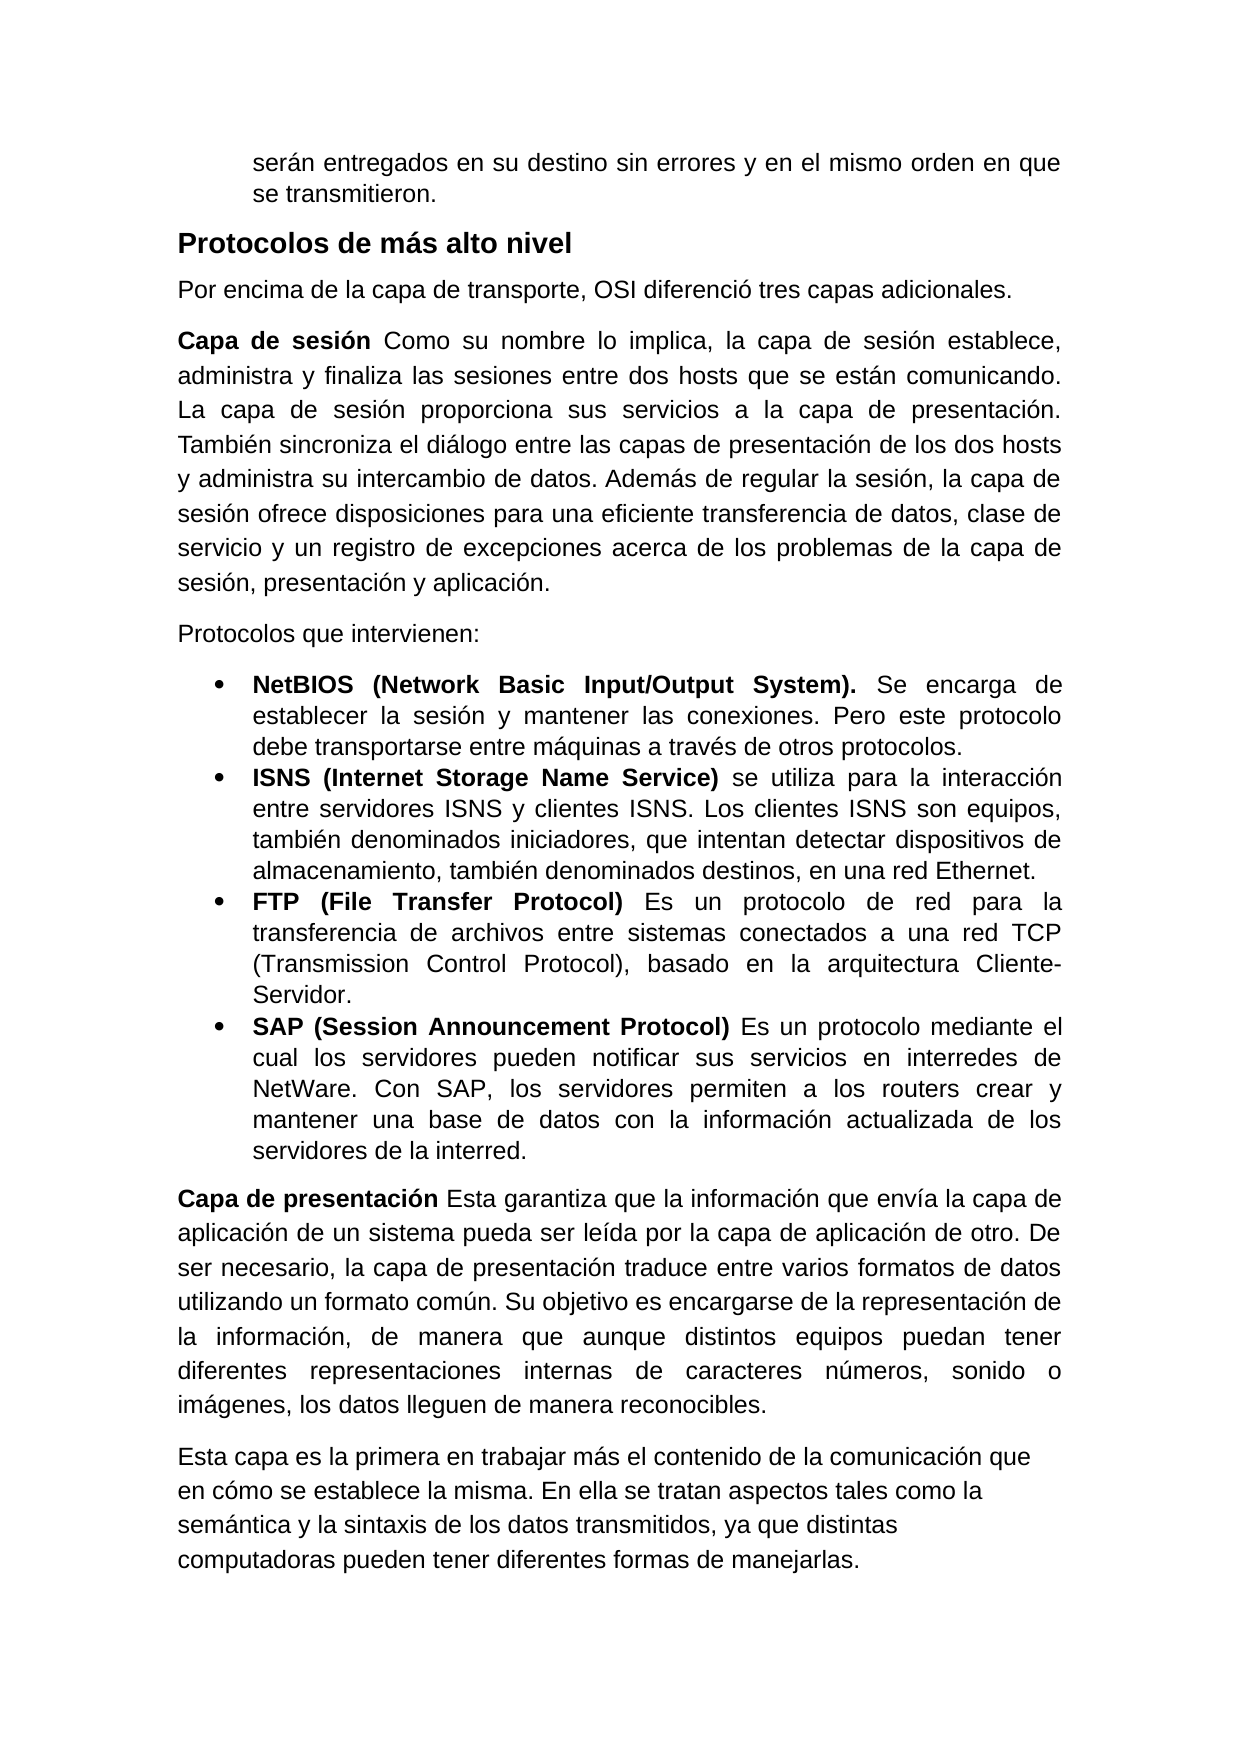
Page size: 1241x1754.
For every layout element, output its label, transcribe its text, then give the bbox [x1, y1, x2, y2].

list SAP (Session Announcement Protocol) Es un protocolo mediante el cual los servidores pueden notificar sus servicios en interredes de NetWare. Con SAP, los servidores permiten a los routers crear y mantener una base de datos con la información actualizada de los servidores de la interred. [215, 1012, 1063, 1164]
list ISNS (Internet Storage Name Service) se utiliza para la interacción entre servidores ISNS y clientes ISNS. Los clientes ISNS son equipos, también denominados iniciadores, que intentan detectar dispositivos de almacenamiento, también denominados destinos, en una red Ethernet. [215, 763, 1063, 885]
subtitle Protocolos de más alto nivel [177, 226, 1063, 260]
list NetBIOS (Network Basic Input/Output System). Se encarga de establecer la sesión y mantener las conexiones. Pero este protocolo debe transportarse entre máquinas a través de otros protocolos. [215, 670, 1063, 761]
text Por encima de la capa de transporte, OSI diferenció tres capas adicionales. [177, 275, 1063, 304]
text Capa de presentación Esta garantiza que la información que envía la capa de aplicación de un sistema pueda ser leída por la capa de aplicación de otro. De ser necesario, la capa de presentación traduce entre varios formatos de datos utilizando un formato común. Su objetivo es encargarse de la representación de la información, de manera que aunque distintos equipos puedan tener diferentes representaciones internas de caracteres números, sonido o imágenes, los datos lleguen de manera reconocibles. [177, 1183, 1063, 1419]
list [215, 148, 1063, 207]
text Esta capa es la primera en trabajar más el contenido de la comunicación que en cómo se establece la misma. En ella se tratan aspectos tales como la semántica y la sintaxis de los datos transmitidos, ya que distintas computadoras pueden tener diferentes formas de manejarlas. [177, 1442, 1063, 1574]
text Protocolos que intervienen: [177, 619, 1063, 647]
list FTP (File Transfer Protocol) Es un protocolo de red para la transferencia de archivos entre sistemas conectados a una red TCP (Transmission Control Protocol), basado en la arquitectura Cliente-Servidor. [215, 887, 1063, 1009]
text Capa de sesión Como su nombre lo implica, la capa de sesión establece, administra y finaliza las sesiones entre dos hosts que se están comunicando. La capa de sesión proporciona sus servicios a la capa de presentación. También sincroniza el diálogo entre las capas de presentación de los dos hosts y administra su intercambio de datos. Además de regular la sesión, la capa de sesión ofrece disposiciones para una eficiente transferencia de datos, clase de servicio y un registro de excepciones acerca de los problemas de la capa de sesión, presentación y aplicación. [177, 326, 1063, 596]
